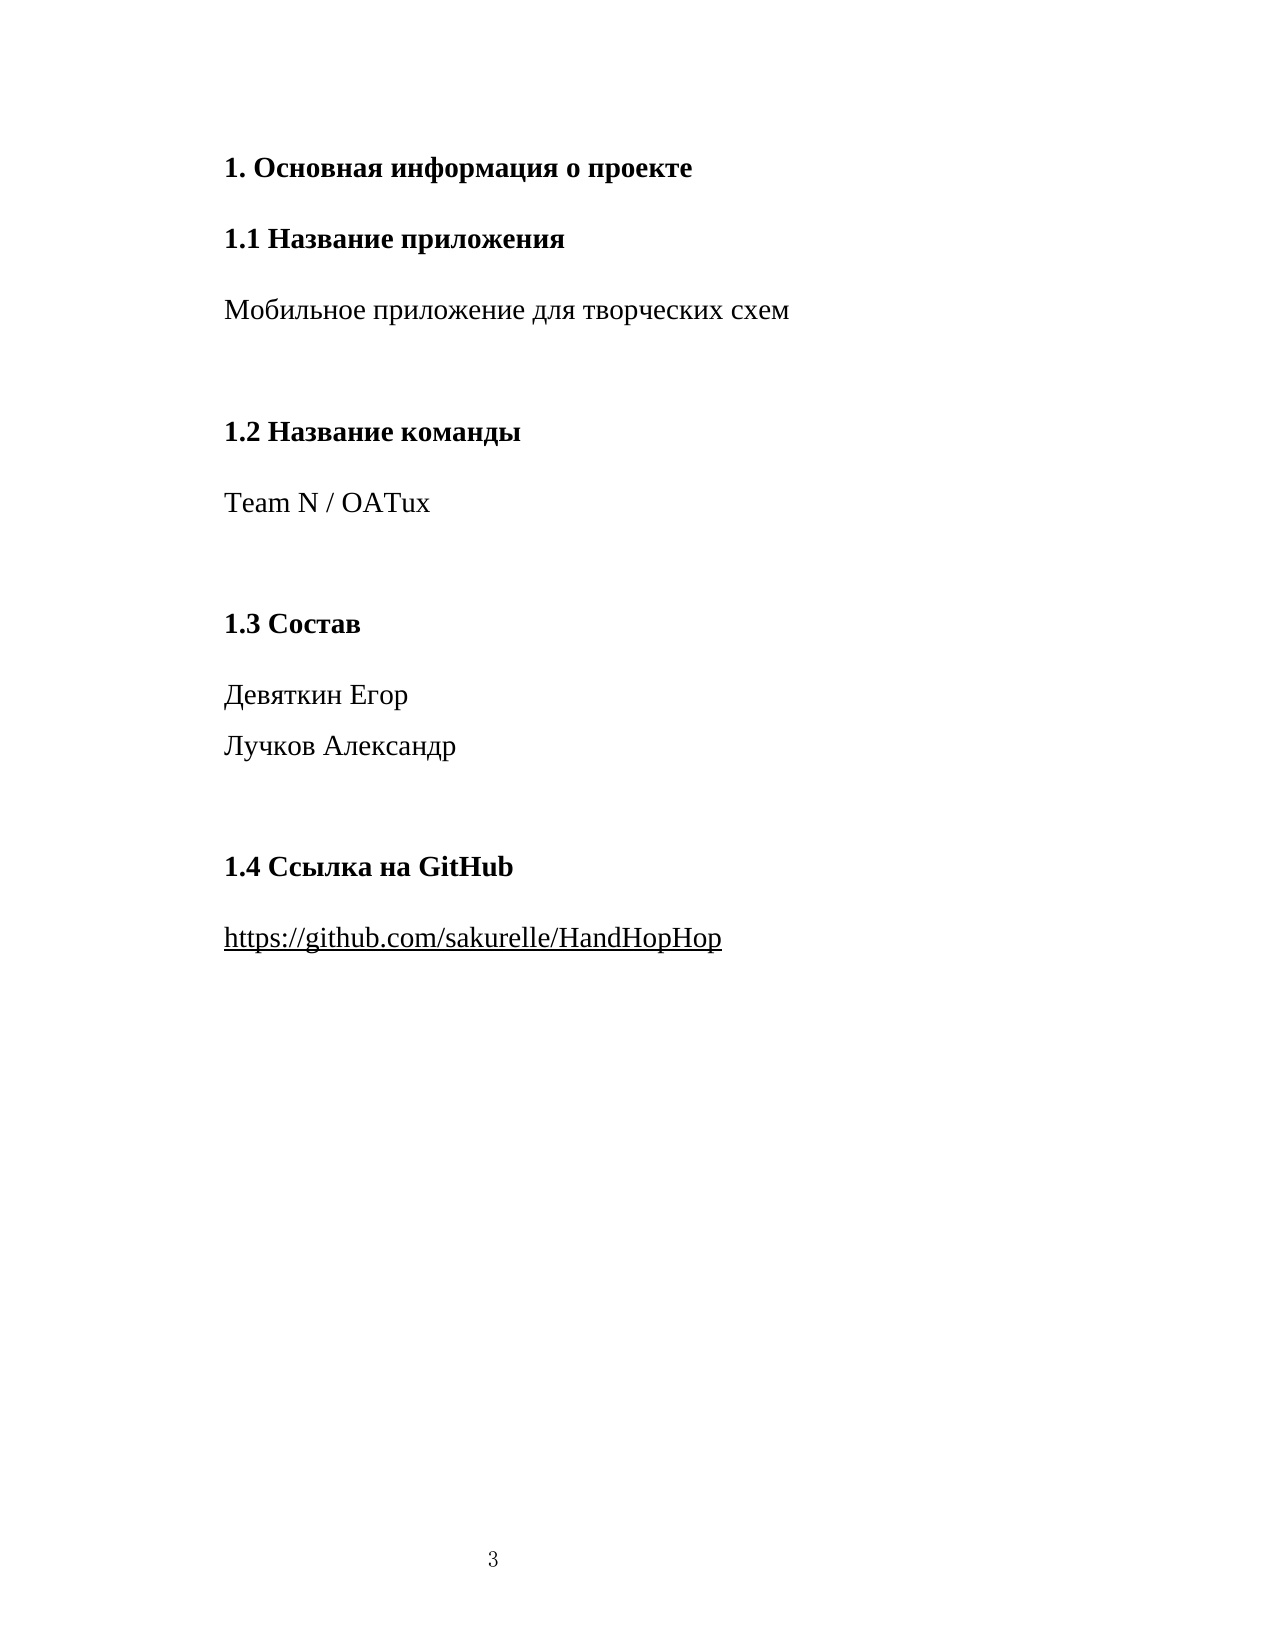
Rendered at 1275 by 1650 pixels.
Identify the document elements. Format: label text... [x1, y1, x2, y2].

text Team N / OATux [150, 485, 1125, 518]
subtitle 1.3 Состав [150, 606, 1125, 640]
text Лучков Александр [150, 728, 1125, 761]
subtitle 1.1 Название приложения [150, 221, 1125, 255]
text Девяткин Егор [150, 677, 1125, 711]
text Мобильное приложение для творческих схем [150, 292, 1125, 326]
subtitle Основная информация о проекте [150, 150, 1125, 183]
subtitle 1.4 Ссылка на GitHub [150, 849, 1125, 883]
subtitle 1.2 Название команды [150, 414, 1125, 447]
text https://github.com/sakurelle/HandHopHop [150, 920, 1125, 954]
